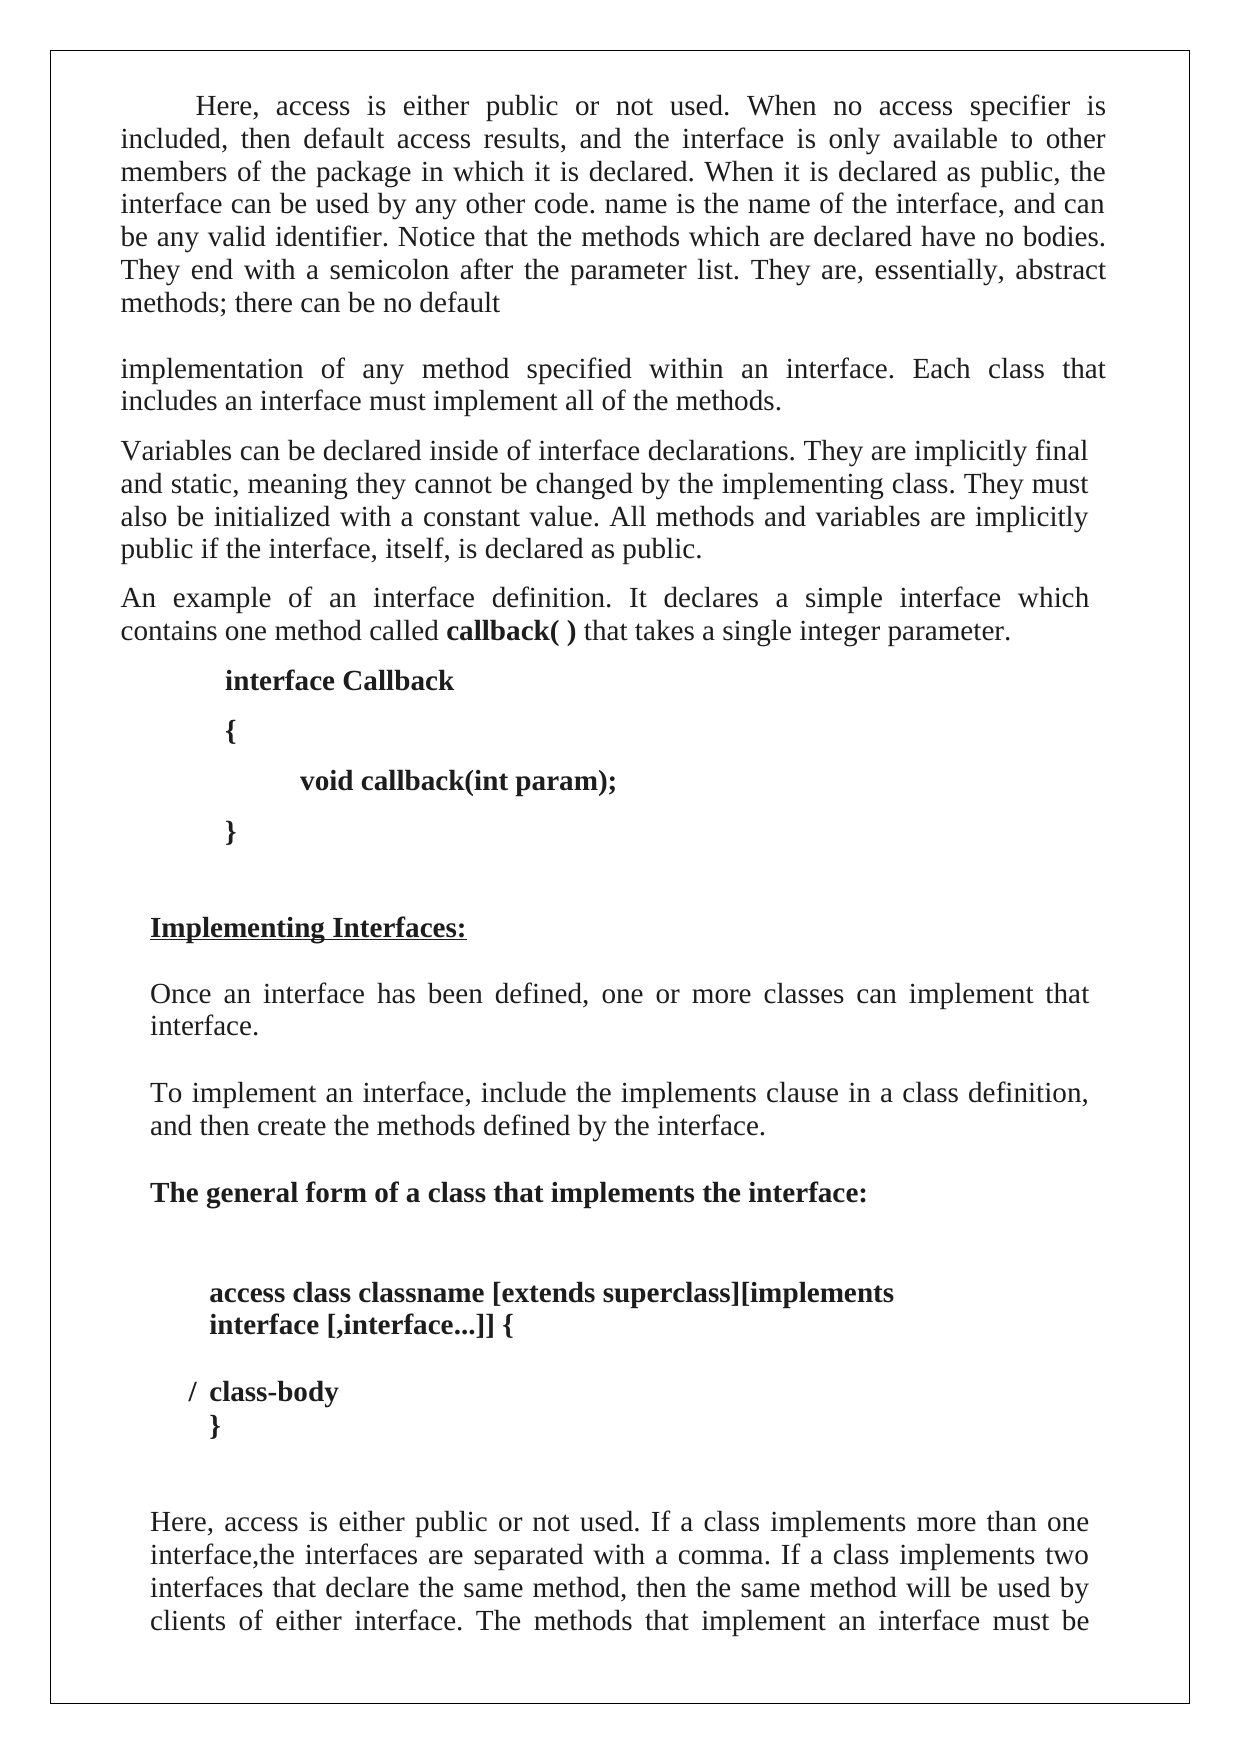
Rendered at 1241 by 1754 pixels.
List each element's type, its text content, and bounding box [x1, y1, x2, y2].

text Once an interface has been defined, one or more classes can implement that interface. [150, 977, 1090, 1042]
text An example of an interface definition. It declares a simple interface which contains one method called callback( ) that takes a single integer parameter. [120, 582, 1090, 646]
text Here, access is either public or not used. When no access specifier is included, then default access results, and the interface is only available to other members of the package in which it is declared. When it is declared as public, the interface can be used by any other code. name is the name of the interface, and can be any valid identifier. Notice that the methods which are declared have no bodies. They end with a semicolon after the parameter list. They are, essentially, abstract methods; there can be no default [120, 89, 1107, 319]
text } [209, 1408, 1090, 1441]
text access class classname [extends superclass][implements interface [,interface...]] { [209, 1276, 988, 1341]
text Variables can be declared inside of interface declarations. They are implicitly final and static, meaning they cannot be changed by the implementing class. They must also be initialized with a constant value. All methods and variables are implicitly public if the interface, itself, is declared as public. [120, 434, 1090, 565]
text { [225, 713, 1090, 747]
text } [225, 814, 1090, 847]
text interface Callback [225, 663, 1090, 697]
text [150, 1505, 1090, 1636]
text The general form of a class that implements the interface: [150, 1175, 1090, 1208]
text To implement an interface, include the implements clause in a class definition, and then create the methods defined by the interface. [150, 1077, 1090, 1141]
list class-body [188, 1374, 1090, 1408]
text Implementing Interfaces: [150, 910, 1090, 943]
text implementation of any method specified within an interface. Each class that includes an interface must implement all of the methods. [120, 352, 1107, 417]
text void callback(int param); [300, 763, 1090, 797]
